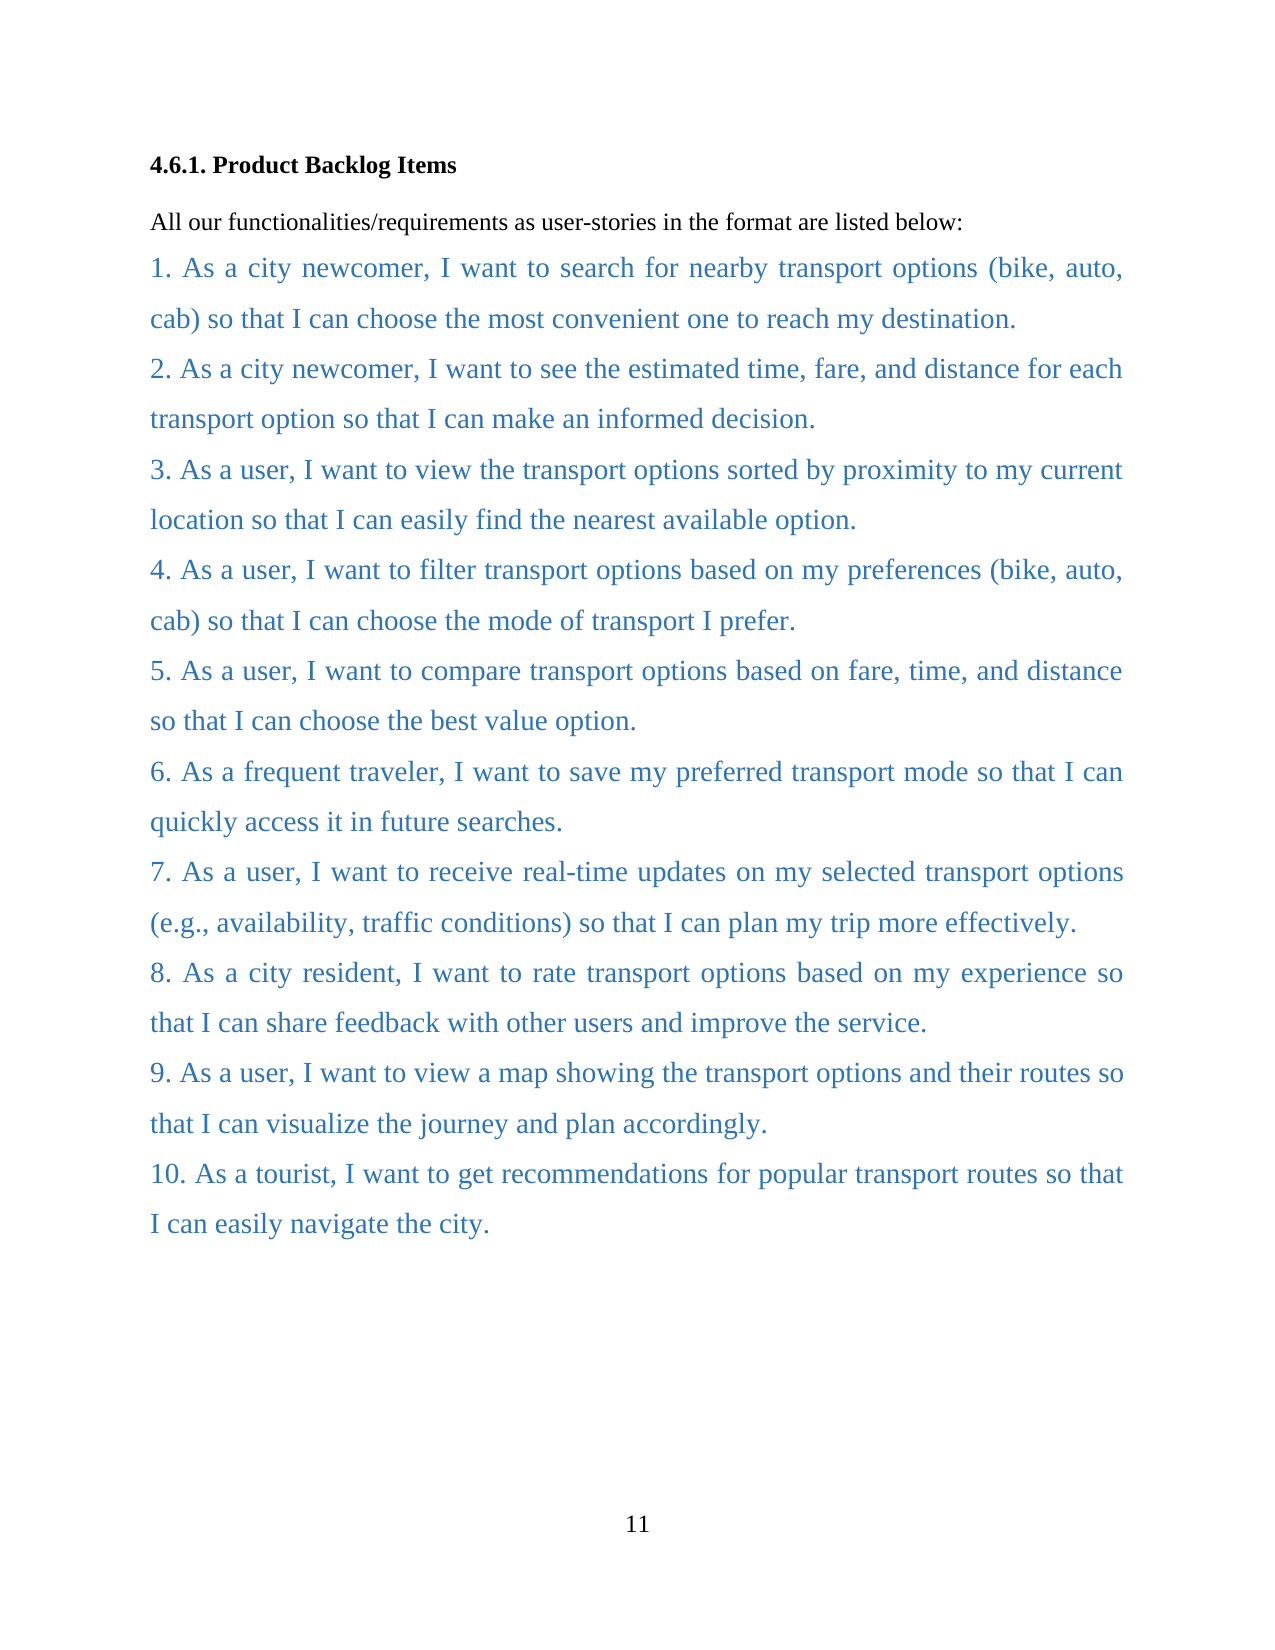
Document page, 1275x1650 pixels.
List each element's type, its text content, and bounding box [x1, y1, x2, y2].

text 10. As a tourist, I want to get recommendations for popular transport routes so that I can easily navigate the city. [150, 1156, 1125, 1240]
text 2. As a city newcomer, I want to see the estimated time, fare, and distance for each transport option so that I can make an informed decision. [150, 351, 1125, 435]
text 3. As a user, I want to view the transport options sorted by proximity to my current location so that I can easily find the nearest available option. [150, 452, 1125, 536]
text 1. As a city newcomer, I want to search for nearby transport options (bike, auto, cab) so that I can choose the most convenient one to reach my destination. [150, 251, 1125, 334]
text All our functionalities/requirements as user-stories in the format are listed below: [150, 207, 1125, 236]
text 7. As a user, I want to receive real-time updates on my selected transport options (e.g., availability, traffic conditions) so that I can plan my trip more effectively. [150, 854, 1125, 938]
text 4. As a user, I want to filter transport options based on my preferences (bike, auto, cab) so that I can choose the mode of transport I prefer. [150, 552, 1125, 636]
text 6. As a frequent traveler, I want to save my preferred transport mode so that I can quickly access it in future searches. [150, 754, 1125, 838]
text 9. As a user, I want to view a map showing the transport options and their routes so that I can visualize the journey and plan accordingly. [150, 1056, 1125, 1139]
text 8. As a city resident, I want to rate transport options based on my experience so that I can share feedback with other users and improve the service. [150, 955, 1125, 1039]
text Product Backlog Items [150, 150, 1125, 179]
text 5. As a user, I want to compare transport options based on fare, time, and distance so that I can choose the best value option. [150, 653, 1125, 737]
